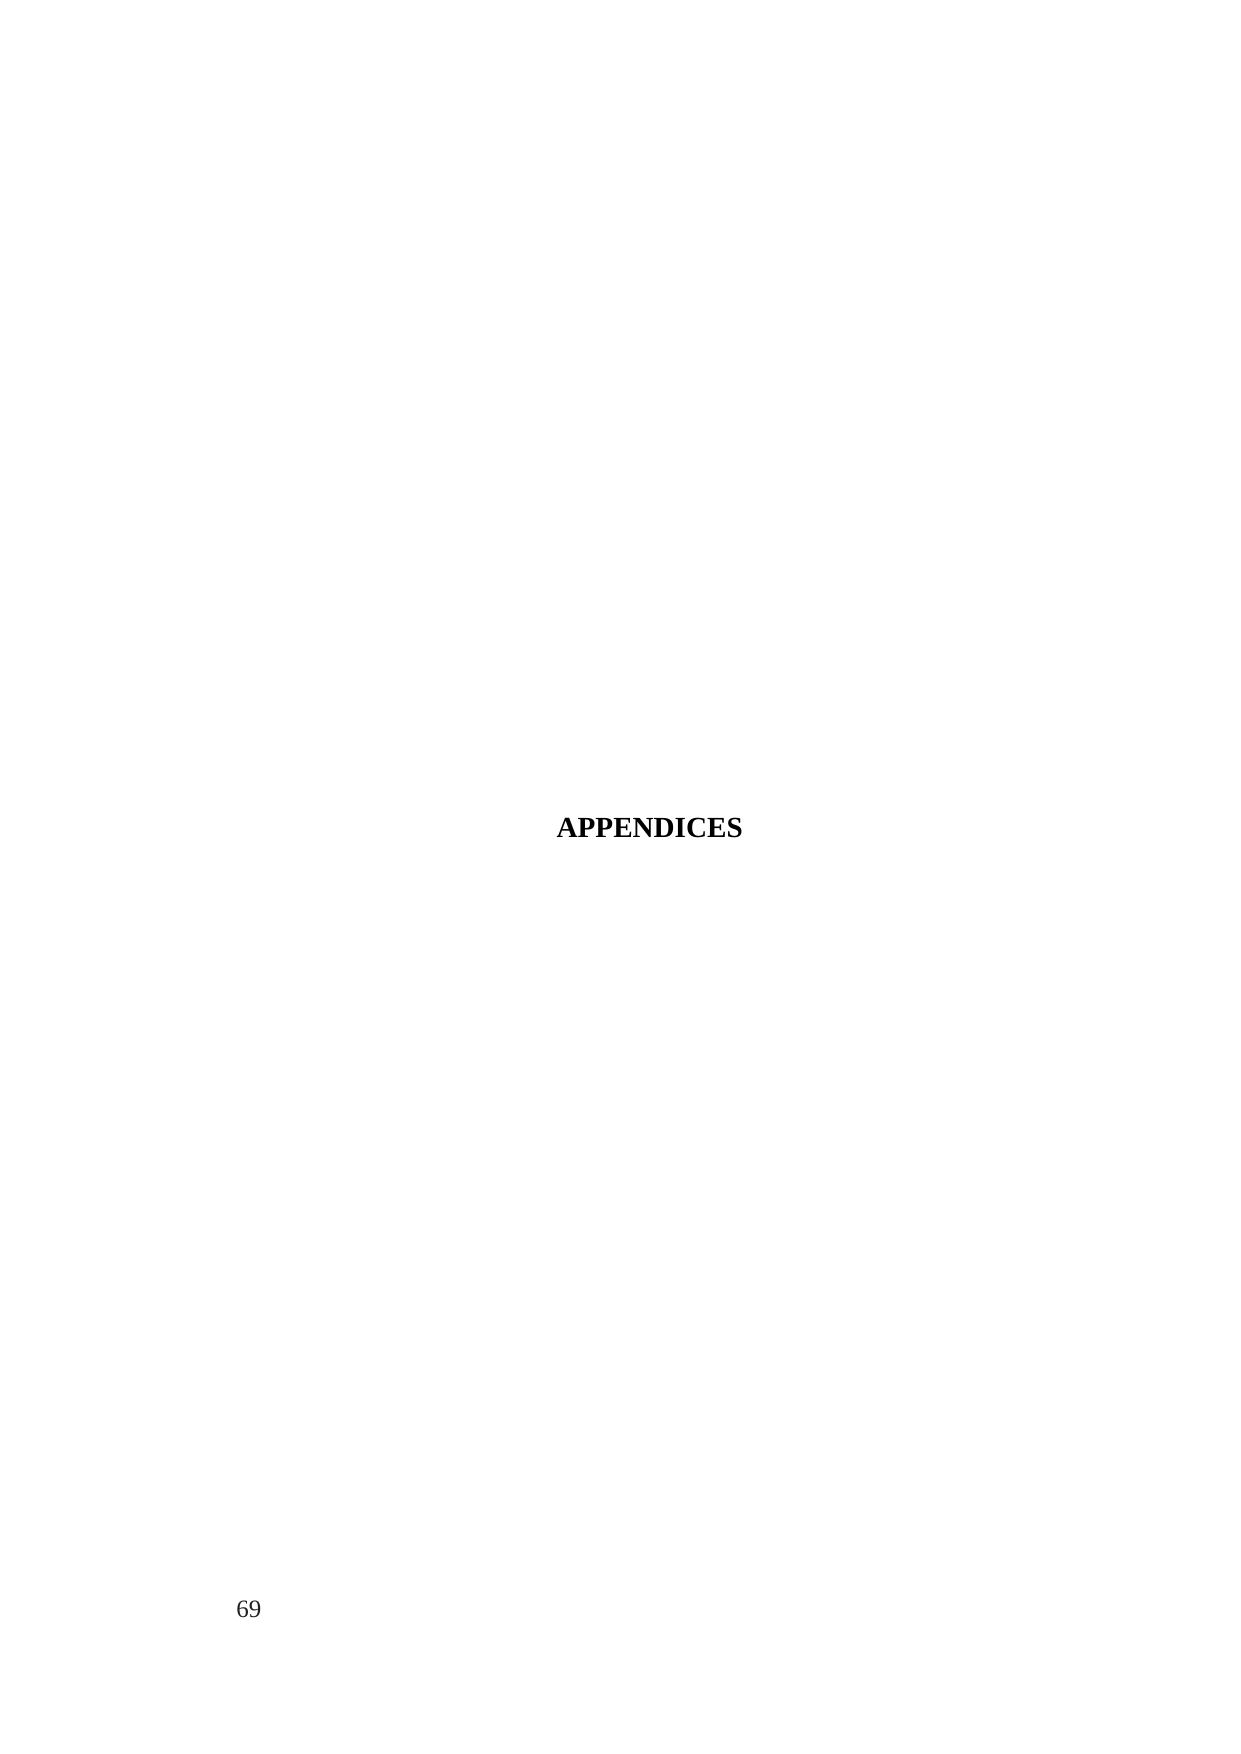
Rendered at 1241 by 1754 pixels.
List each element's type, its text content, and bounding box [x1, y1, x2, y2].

subtitle APPENDICES [236, 810, 1063, 843]
